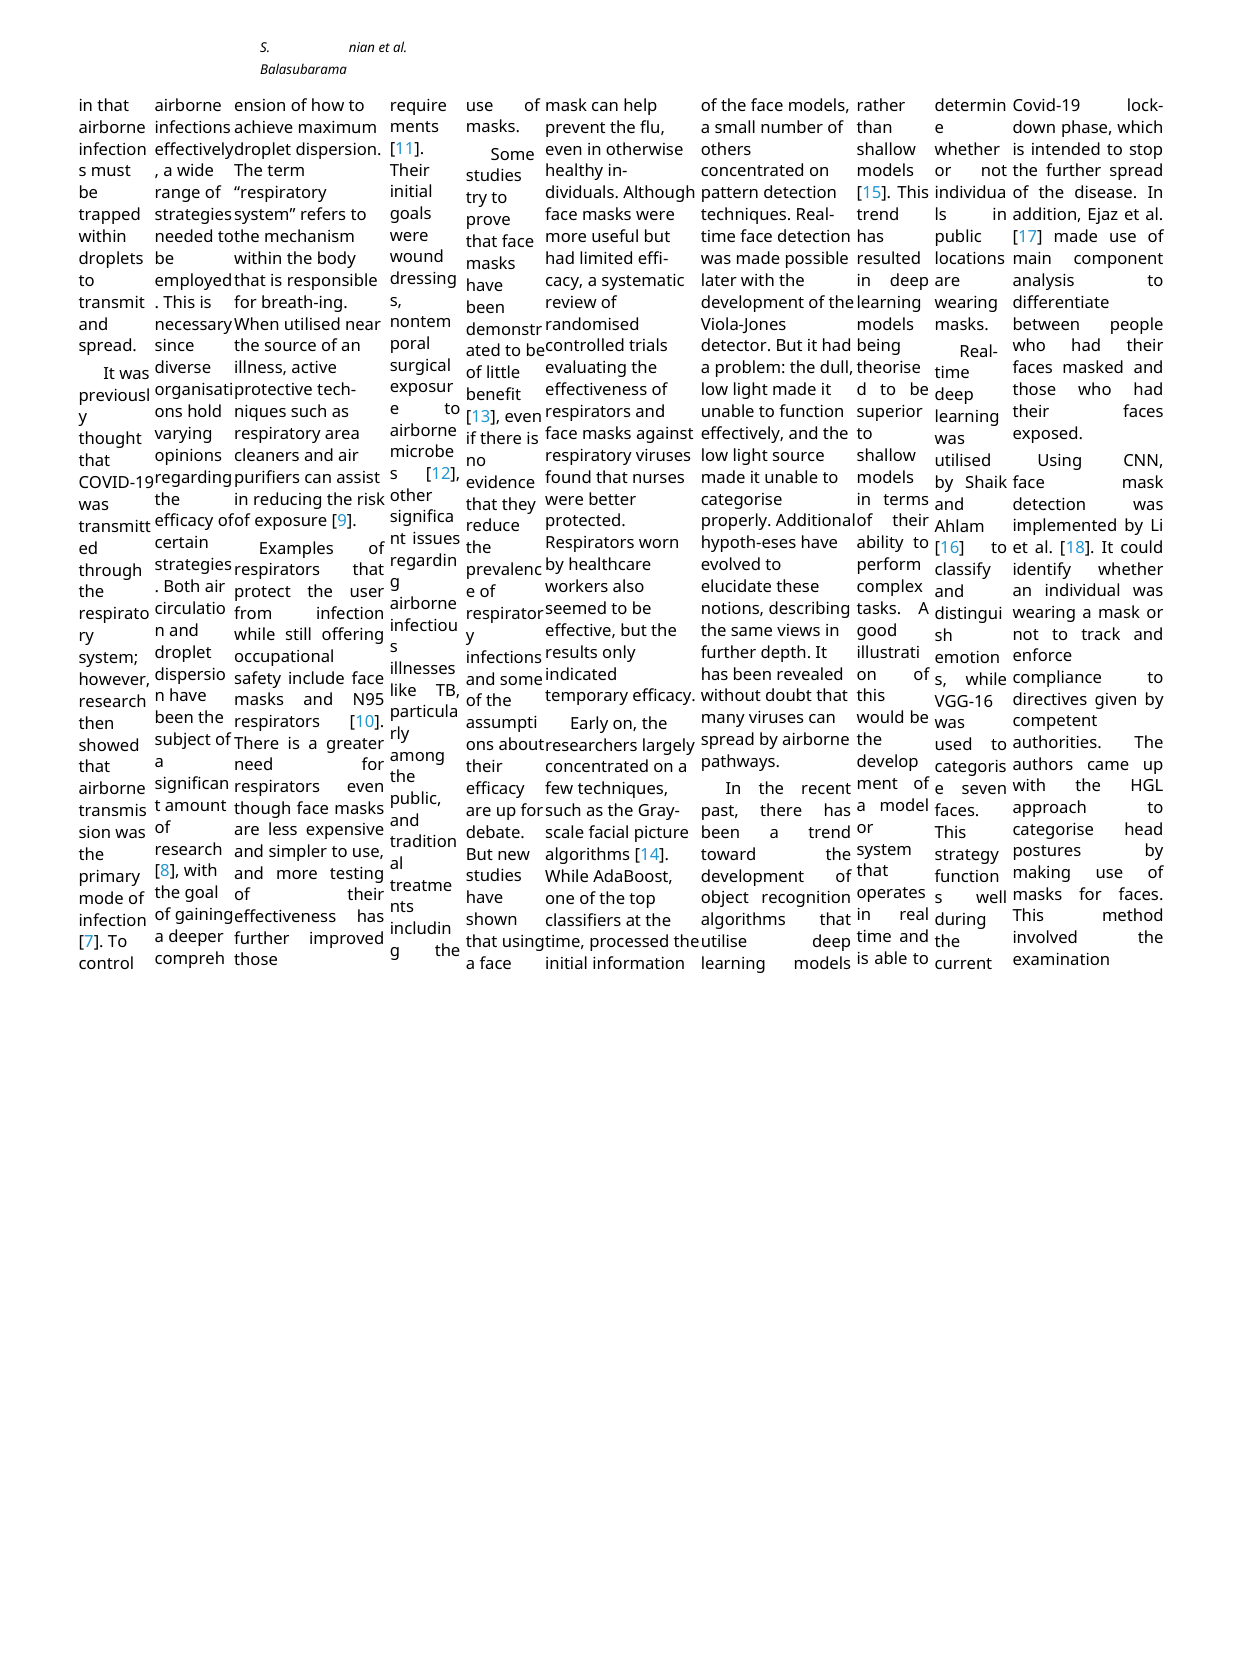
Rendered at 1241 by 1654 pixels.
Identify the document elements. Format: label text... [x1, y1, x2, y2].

text Real-time deep learning was utilised by Shaik and Ahlam [16] to classify and distinguish emotions, while VGG-16 was used to categorise seven faces. This strategy functions well during the current Covid-19 lock-down phase, which is intended to stop the further spread of the disease. In addition, Ejaz et al. [17] made use of main component analysis to differentiate between people who had their faces masked and those who had their faces exposed. [934, 339, 1007, 974]
text in that airborne infections must be trapped within droplets to transmit and spread. [78, 94, 154, 356]
text S. Balasubaramanian et al. Array 19 (2023) 100294 [260, 35, 623, 79]
text Early on, the researchers largely concentrated on a few techniques, such as the Gray-scale facial picture algorithms [14]. While AdaBoost, one of the top classifiers at the time, processed the initial information of the face models, a small number of others concentrated on pattern detection techniques. Real-time face detection was made possible later with the development of the Viola-Jones detector. But it had a problem: the dull, low light made it unable to function effectively, and the low light source made it unable to categorise properly. Additional hypoth-eses have evolved to elucidate these notions, describing the same views in further depth. It has been revealed without doubt that many viruses can spread by airborne pathways. [545, 94, 856, 974]
text Using CNN, face mask detection was implemented by Li et al. [18]. It could identify whether an individual was wearing a mask or not to track and enforce compliance to directives given by competent authorities. The authors came up with the HGL approach to categorise head postures by making use of masks for faces. This method involved the examination [1012, 449, 1163, 969]
text Examples of respirators that protect the user from infection while still offering occupational safety include face masks and N95 respirators [10]. There is a greater need for respirators even though face masks are less expensive and simpler to use, and more testing of their effectiveness has further improved those requirements [11]. Their initial goals were wound dressings, nontemporal surgical exposure to airborne microbes [12], other significant issues regarding airborne infectious illnesses like TB, particularly among the public, and traditional treatments including the use of masks. [389, 94, 460, 960]
text Some studies try to prove that face masks have been demonstrated to be of little benefit [13], even if there is no evidence that they reduce the prevalence of respiratory infections and some of the assumptions about their efficacy are up for debate. But new studies have shown that using a face mask can help prevent the flu, even in otherwise healthy in-dividuals. Although face masks were more useful but had limited effi-cacy, a systematic review of randomised controlled trials evaluating the effectiveness of respirators and face masks against respiratory viruses found that nurses were better protected. Respirators worn by healthcare workers also seemed to be effective, but the results only indicated temporary efficacy. [466, 94, 701, 974]
text Real-time deep learning was utilised by Shaik and Ahlam [16] to classify and distinguish emotions, while VGG-16 was used to categorise seven faces. This strategy functions well during the current Covid-19 lock-down phase, which is intended to stop the further spread of the disease. In addition, Ejaz et al. [17] made use of main component analysis to differentiate between people who had their faces masked and those who had their faces exposed. [1012, 94, 1163, 444]
text Examples of respirators that protect the user from infection while still offering occupational safety include face masks and N95 respirators [10]. There is a greater need for respirators even though face masks are less expensive and simpler to use, and more testing of their effectiveness has further improved those requirements [11]. Their initial goals were wound dressings, nontemporal surgical exposure to airborne microbes [12], other significant issues regarding airborne infectious illnesses like TB, particularly among the public, and traditional treatments including the use of masks. [234, 537, 384, 970]
text It was previously thought that COVID-19 was transmitted through the respiratory system; however, research then showed that airborne transmission was the primary mode of infection [7]. To control airborne infections effectively, a wide range of strategies needed to be employed. This is necessary since diverse organisations hold varying opinions regarding the efficacy of certain strategies. Both air circulation and droplet dispersion have been the subject of a significant amount of research [8], with the goal of gaining a deeper comprehension of how to achieve maximum droplet dispersion. The term “respiratory system” refers to the mechanism within the body that is responsible for breath-ing. When utilised near the source of an illness, active protective tech-niques such as respiratory area cleaners and air purifiers can assist in reducing the risk of exposure [9]. [78, 94, 389, 974]
text In the recent past, there has been a trend toward the development of object recognition algorithms that utilise deep learning models rather than shallow models [15]. This trend has resulted in deep learning models being theorised to be superior to shallow models in terms of their ability to perform complex tasks. A good illustration of this would be the development of a model or system that operates in real time and is able to determine whether or not individuals in public locations are wearing masks. [856, 94, 929, 969]
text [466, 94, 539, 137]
